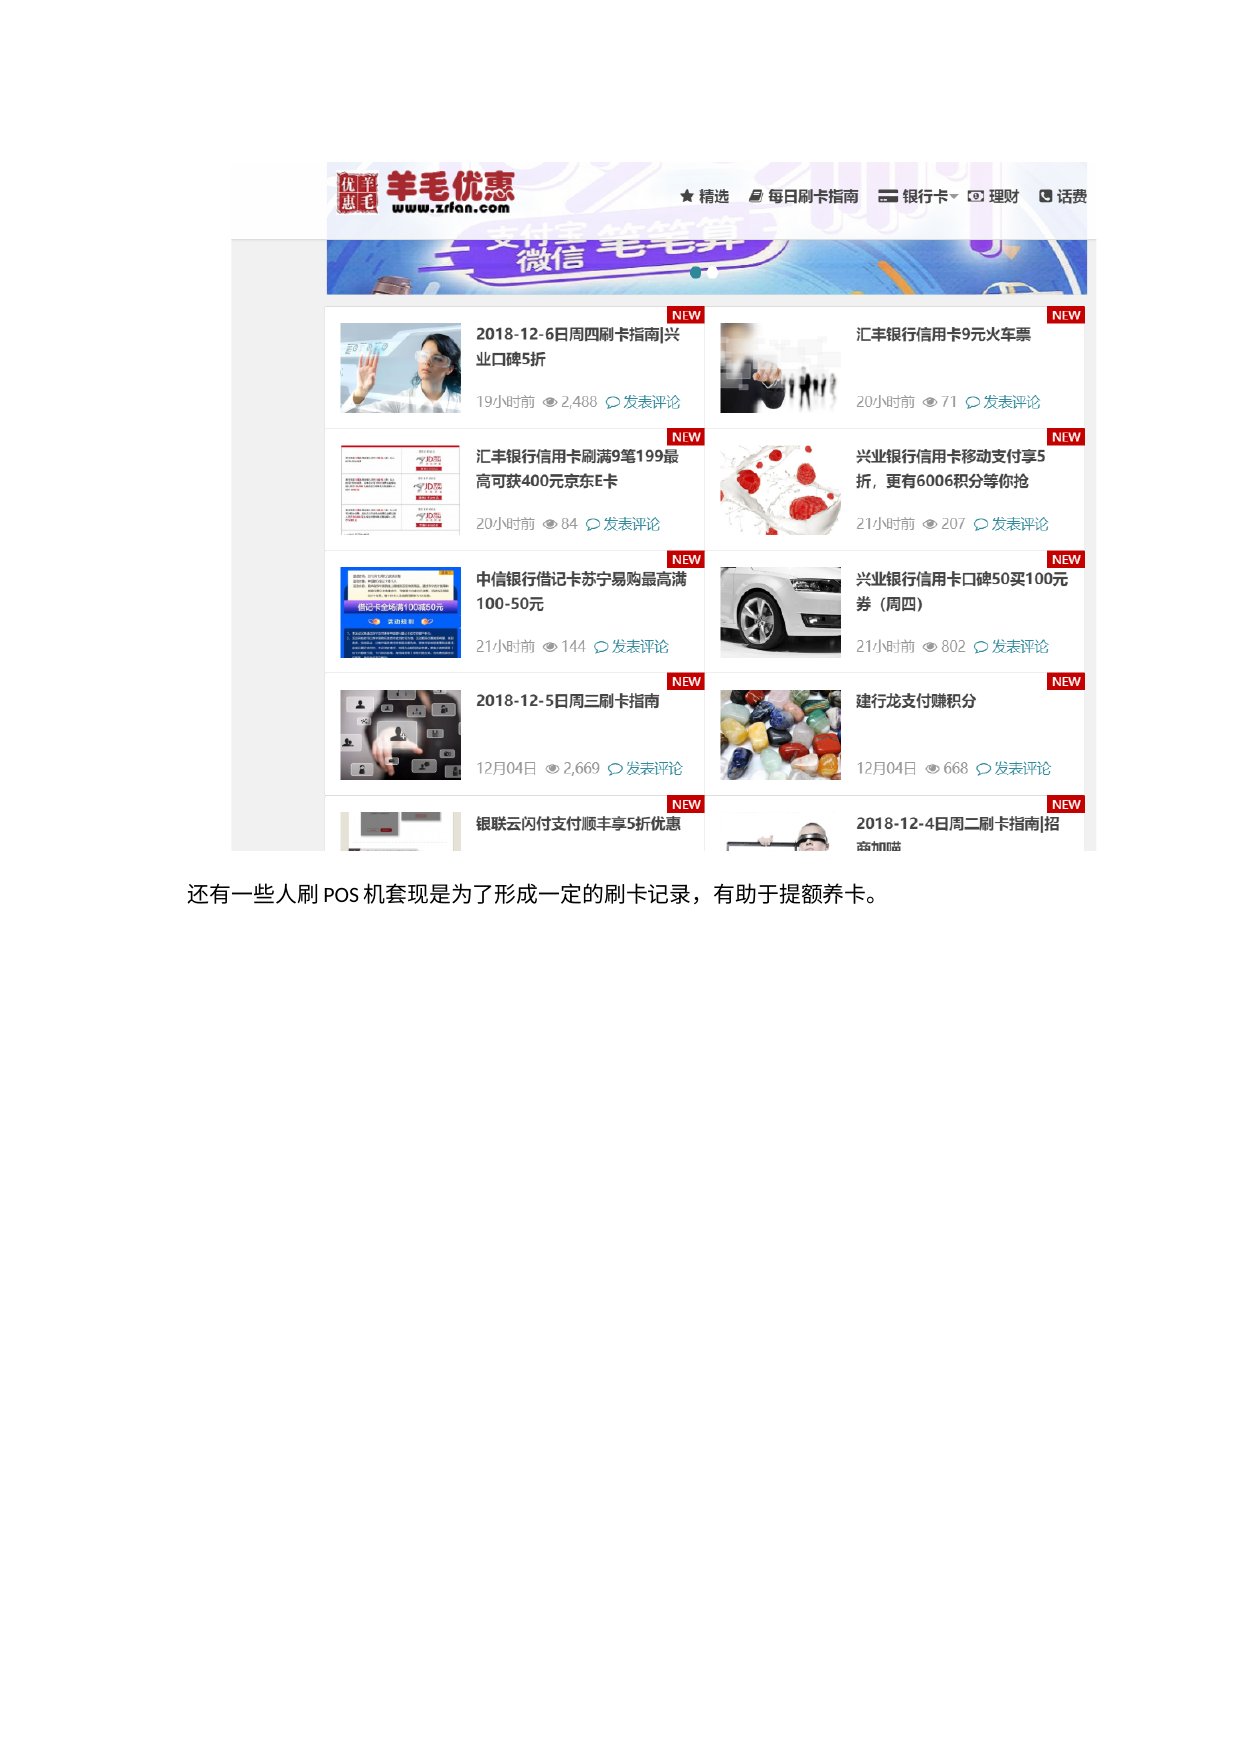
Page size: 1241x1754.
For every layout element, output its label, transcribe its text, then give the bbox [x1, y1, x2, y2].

text 还有一些人刷POS机套现是为了形成一定的刷卡记录，有助于提额养卡。 [187, 877, 1053, 909]
picture [231, 162, 1097, 851]
